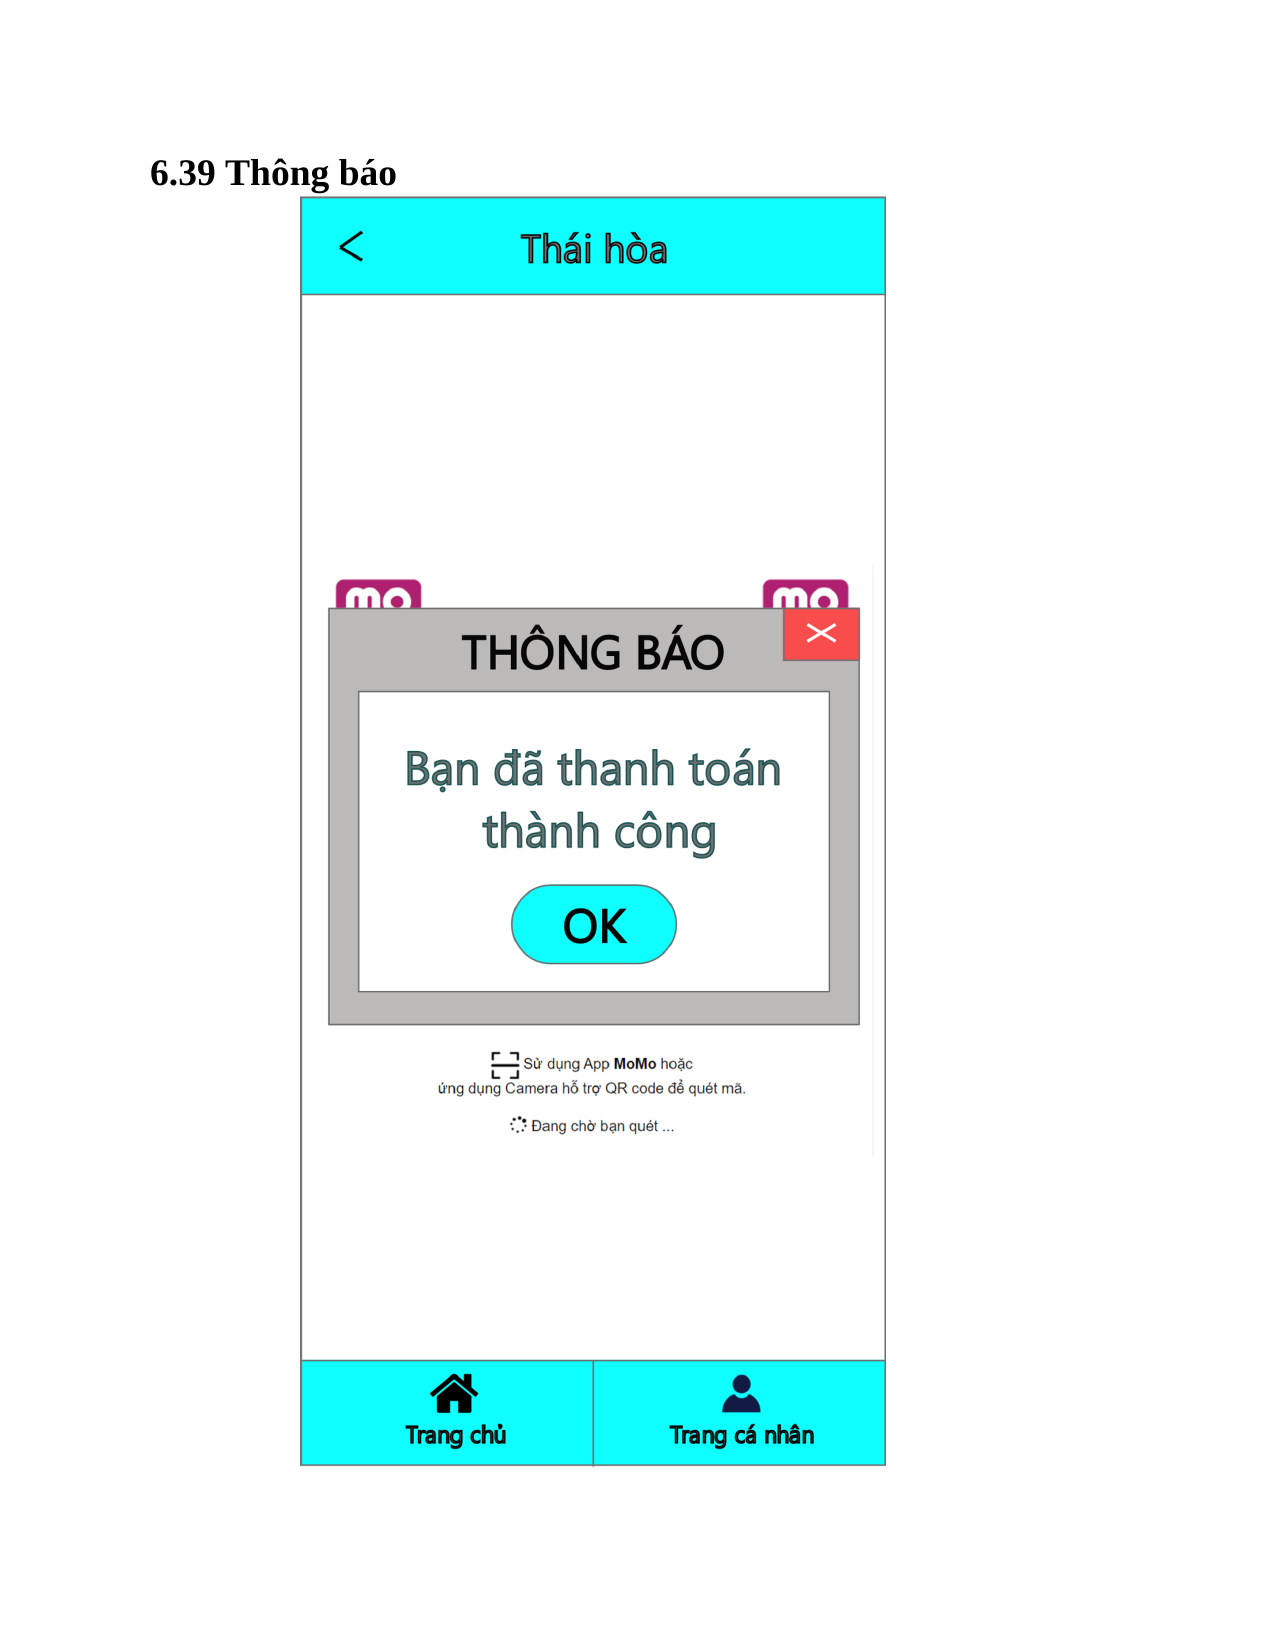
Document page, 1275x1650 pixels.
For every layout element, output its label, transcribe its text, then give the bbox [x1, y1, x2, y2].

subtitle 6.39 Thông báo [150, 150, 1125, 193]
picture [300, 196, 886, 1467]
